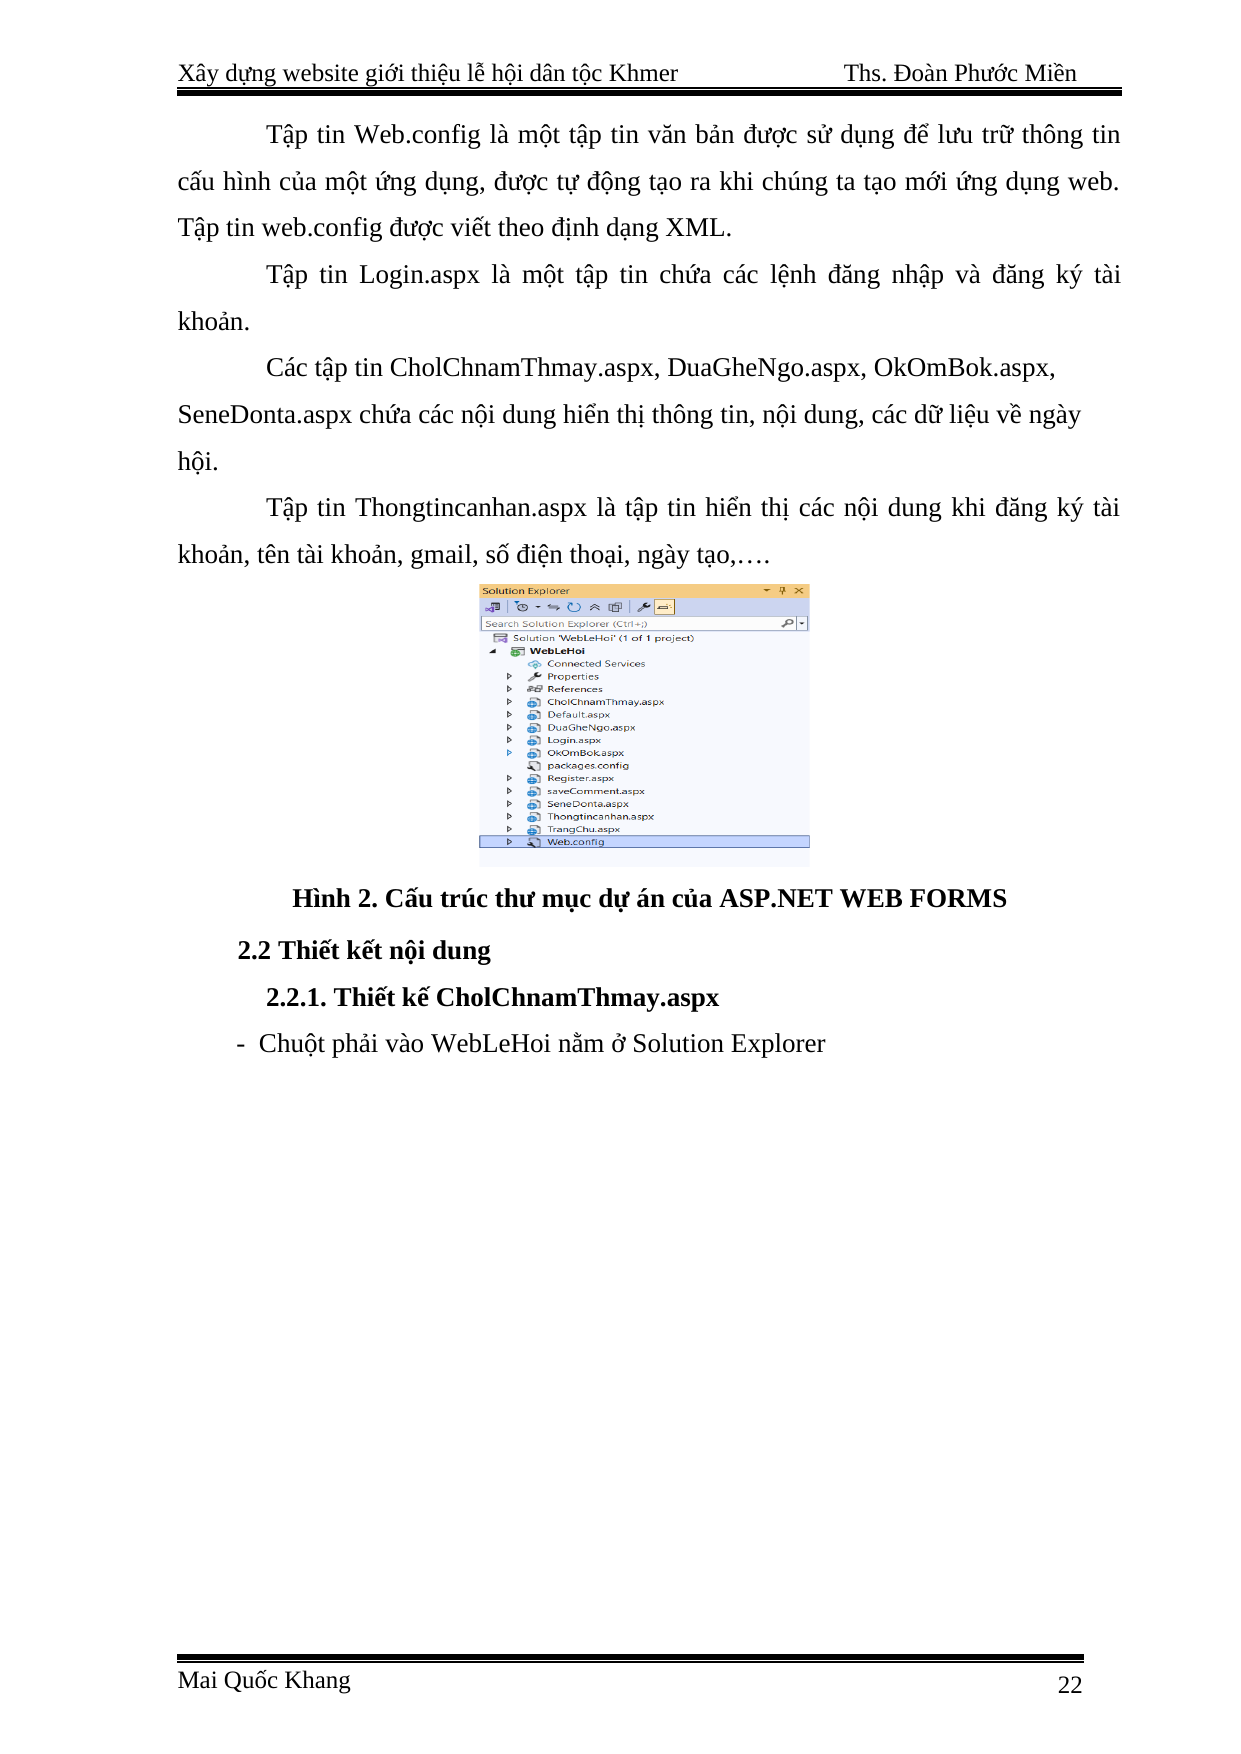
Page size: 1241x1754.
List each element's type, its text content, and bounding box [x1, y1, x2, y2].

subtitle 2.2.1. Thiết kế CholChnamThmay.aspx [177, 981, 1122, 1012]
text Các tập tin CholChnamThmay.aspx, DuaGheNgo.aspx, OkOmBok.aspx, SeneDonta.aspx chứa các nội dung hiển thị thông tin, nội dung, các dữ liệu về ngày hội. [177, 351, 1122, 476]
subtitle 2.2 Thiết kết nội dung [237, 934, 1122, 965]
text Tập tin Login.aspx là một tập tin chứa các lệnh đăng nhập và đăng ký tài khoản. [177, 258, 1122, 336]
text - Chuột phải vào WebLeHoi nằm ở Solution Explorer [177, 1027, 1122, 1058]
text Hình 2. Cấu trúc thư mục dự án của ASP.NET WEB FORMS [177, 882, 1122, 913]
picture [479, 584, 810, 867]
text Tập tin Web.config là một tập tin văn bản được sử dụng để lưu trữ thông tin cấu hình của một ứng dụng, được tự động tạo ra khi chúng ta tạo mới ứng dụng web. Tập tin web.config được viết theo định dạng XML. [177, 118, 1122, 243]
text Tập tin Thongtincanhan.aspx là tập tin hiển thị các nội dung khi đăng ký tài khoản, tên tài khoản, gmail, số điện thoại, ngày tạo,…. [177, 491, 1122, 569]
